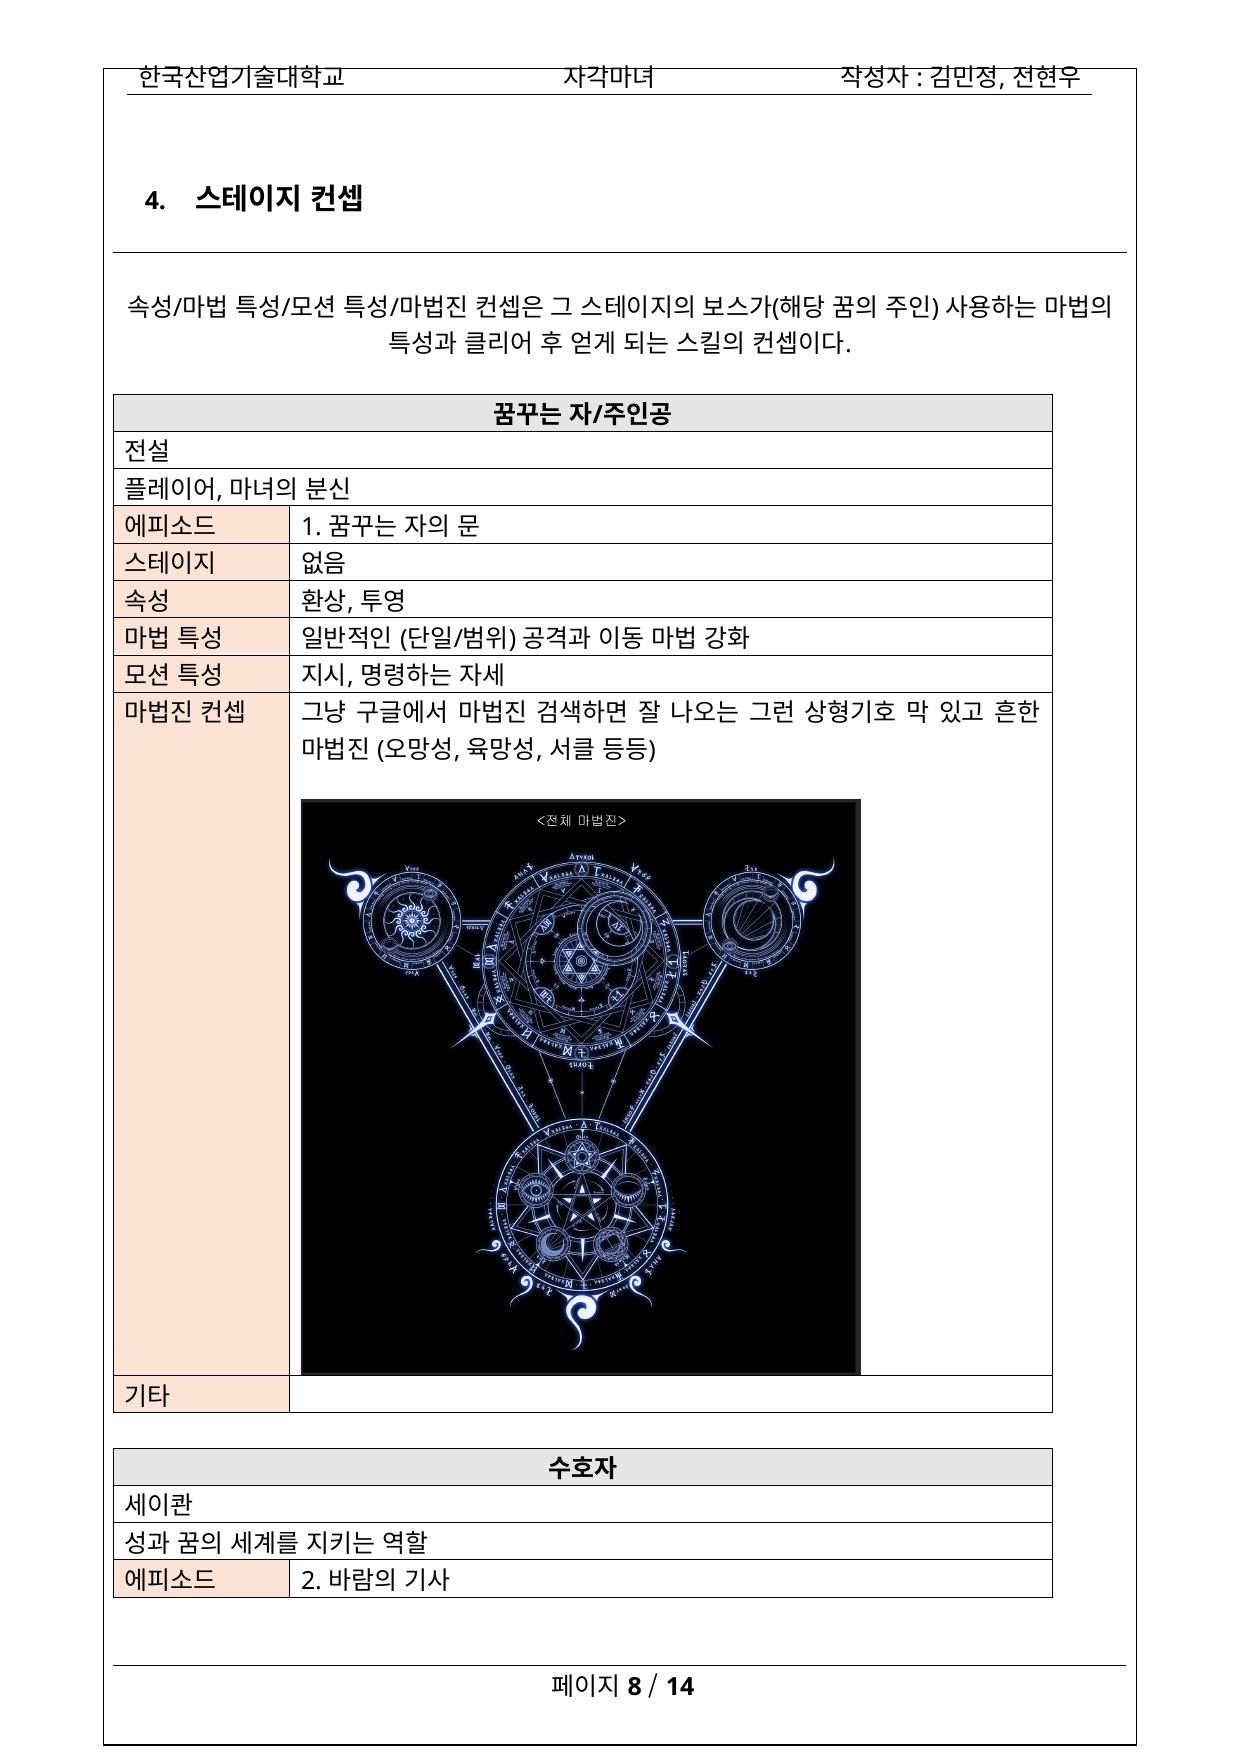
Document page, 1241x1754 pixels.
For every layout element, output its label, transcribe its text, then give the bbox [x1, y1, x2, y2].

table_cell 2. 바람의 기사 [290, 1560, 1052, 1597]
table_cell 지시, 명령하는 자세 [290, 656, 1052, 692]
table_cell 속성 [114, 581, 289, 617]
table_header 수호자 [114, 1449, 1052, 1485]
table_cell 1. 꿈꾸는 자의 문 [290, 506, 1052, 543]
table_cell 환상, 투영 [290, 581, 1052, 617]
table_cell 없음 [290, 544, 1052, 580]
picture [300, 799, 861, 1375]
table_cell 그냥 구글에서 마법진 검색하면 잘 나오는 그런 상형기호 막 있고 흔한 마법진 (오망성, 육망성, 서클 등등) [290, 693, 1052, 1375]
table_cell 플레이어, 마녀의 분신 [114, 469, 1052, 505]
table_cell 스테이지 [114, 544, 289, 580]
table_cell [290, 1376, 1052, 1412]
table_cell 기타 [114, 1376, 289, 1412]
table_header 스테이지 컨셉 [113, 176, 1127, 252]
table_header 꿈꾸는 자/주인공 [114, 395, 1052, 431]
table_cell 세이콴 [114, 1486, 1052, 1522]
table_cell 일반적인 (단일/범위) 공격과 이동 마법 강화 [290, 618, 1052, 654]
table_cell 마법 특성 [114, 618, 289, 654]
table_cell 성과 꿈의 세계를 지키는 역할 [114, 1523, 1052, 1559]
table_cell 전설 [114, 432, 1052, 468]
table_cell 모션 특성 [114, 656, 289, 692]
table_cell 에피소드 [114, 1560, 289, 1597]
table_cell 마법진 컨셉 [114, 693, 289, 1375]
table_cell 에피소드 [114, 506, 289, 543]
text 속성/마법 특성/모션 특성/마법진 컨셉은 그 스테이지의 보스가(해당 꿈의 주인) 사용하는 마법의 특성과 클리어 후 얻게 되는 스킬의 컨셉이다. [112, 287, 1128, 359]
